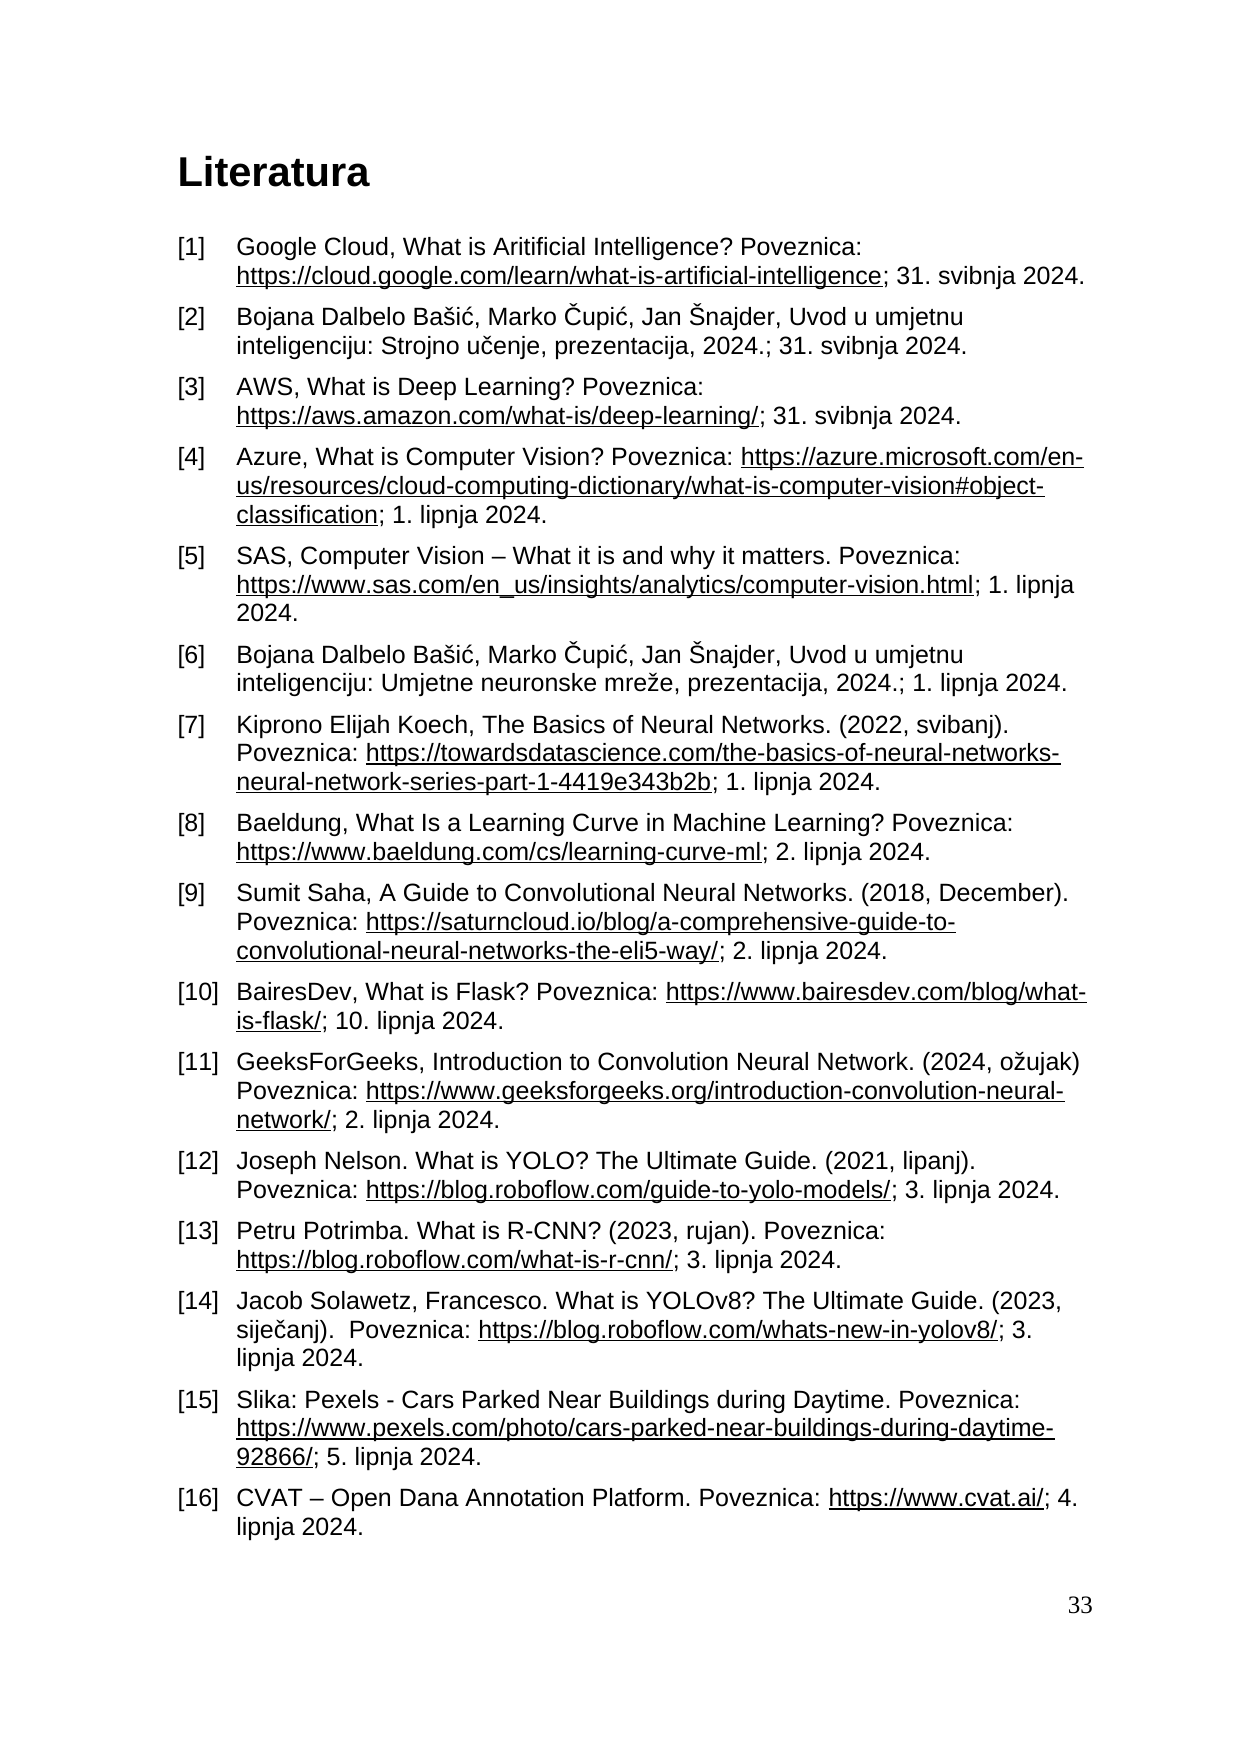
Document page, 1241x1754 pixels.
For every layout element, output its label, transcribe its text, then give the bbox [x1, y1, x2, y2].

text Bojana Dalbelo Bašić, Marko Čupić, Jan Šnajder, Uvod u umjetnu inteligenciju: Umjetne neuronske mreže, prezentacija, 2024.; 1. lipnja 2024. [177, 639, 1092, 697]
text Joseph Nelson. What is YOLO? The Ultimate Guide. (2021, lipanj). Poveznica: https://blog.roboflow.com/guide-to-yolo-models/; 3. lipnja 2024. [177, 1146, 1092, 1203]
text GeeksForGeeks, Introduction to Convolution Neural Network. (2024, ožujak) Poveznica: https://www.geeksforgeeks.org/introduction-convolution-neural-network/; 2. lipnja 2024. [177, 1047, 1092, 1133]
text Azure, What is Computer Vision? Poveznica: https://azure.microsoft.com/en-us/resources/cloud-computing-dictionary/what-is-computer-vision#object-classification; 1. lipnja 2024. [177, 442, 1092, 528]
text Kiprono Elijah Koech, The Basics of Neural Networks. (2022, svibanj). Poveznica: https://towardsdatascience.com/the-basics-of-neural-networks-neural-network-series-part-1-4419e343b2b; 1. lipnja 2024. [177, 709, 1092, 796]
text BairesDev, What is Flask? Poveznica: https://www.bairesdev.com/blog/what-is-flask/; 10. lipnja 2024. [177, 977, 1092, 1034]
text Sumit Saha, A Guide to Convolutional Neural Networks. (2018, December). Poveznica: https://saturncloud.io/blog/a-comprehensive-guide-to-convolutional-neural-networks-the-eli5-way/; 2. lipnja 2024. [177, 878, 1092, 964]
text Slika: Pexels - Cars Parked Near Buildings during Daytime. Poveznica: https://www.pexels.com/photo/cars-parked-near-buildings-during-daytime-92866/; 5. lipnja 2024. [177, 1384, 1092, 1471]
text Bojana Dalbelo Bašić, Marko Čupić, Jan Šnajder, Uvod u umjetnu inteligenciju: Strojno učenje, prezentacija, 2024.; 31. svibnja 2024. [177, 302, 1092, 359]
text Petru Potrimba. What is R-CNN? (2023, rujan). Poveznica: https://blog.roboflow.com/what-is-r-cnn/; 3. lipnja 2024. [177, 1216, 1092, 1273]
text AWS, What is Deep Learning? Poveznica: https://aws.amazon.com/what-is/deep-learning/; 31. svibnja 2024. [177, 372, 1092, 429]
subtitle Literatura [177, 148, 1092, 196]
text Google Cloud, What is Aritificial Intelligence? Poveznica: https://cloud.google.com/learn/what-is-artificial-intelligence; 31. svibnja 2024. [177, 232, 1092, 289]
text Baeldung, What Is a Learning Curve in Machine Learning? Poveznica: https://www.baeldung.com/cs/learning-curve-ml; 2. lipnja 2024. [177, 808, 1092, 866]
text SAS, Computer Vision – What it is and why it matters. Poveznica: https://www.sas.com/en_us/insights/analytics/computer-vision.html; 1. lipnja 2024. [177, 541, 1092, 627]
text Jacob Solawetz, Francesco. What is YOLOv8? The Ultimate Guide. (2023, siječanj). Poveznica: https://blog.roboflow.com/whats-new-in-yolov8/; 3. lipnja 2024. [177, 1286, 1092, 1372]
text CVAT – Open Dana Annotation Platform. Poveznica: https://www.cvat.ai/; 4. lipnja 2024. [177, 1483, 1092, 1541]
